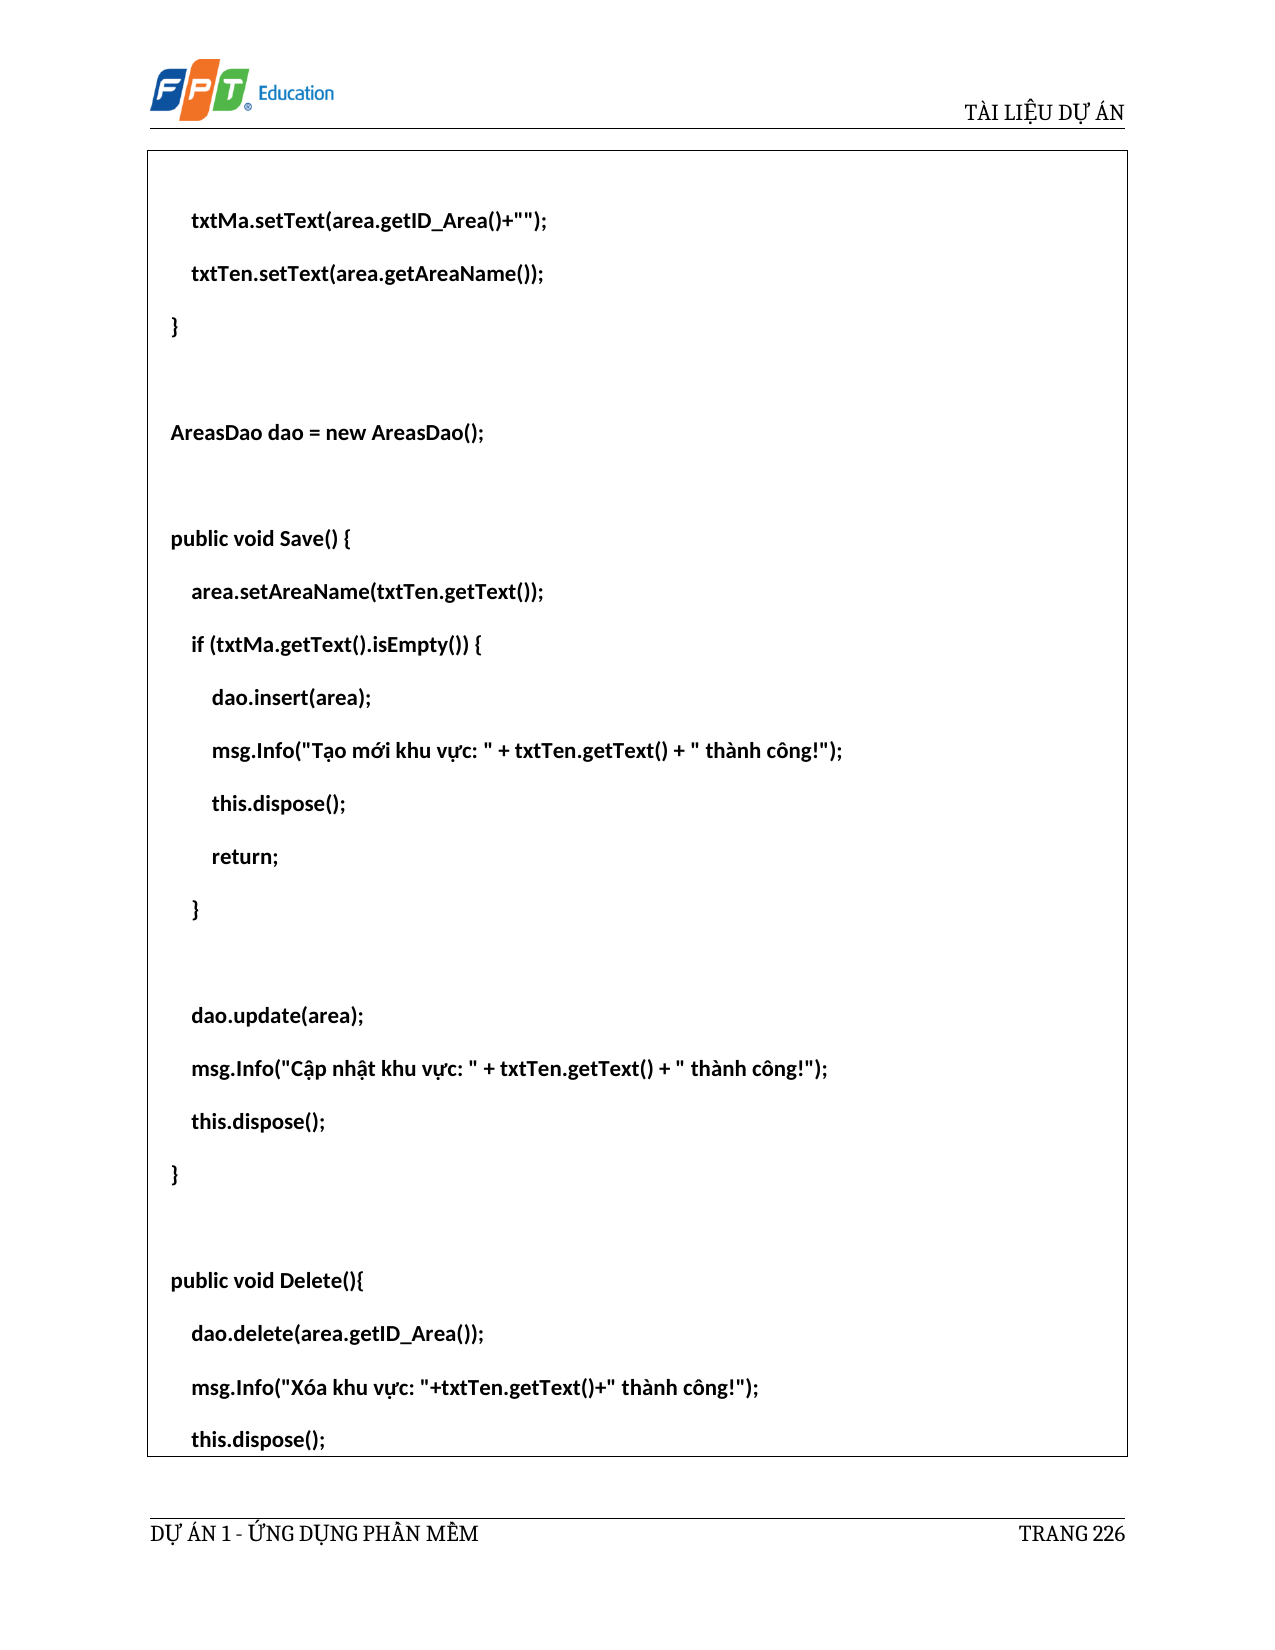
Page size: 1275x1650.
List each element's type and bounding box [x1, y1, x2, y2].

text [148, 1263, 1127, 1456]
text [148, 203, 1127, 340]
picture [150, 59, 336, 121]
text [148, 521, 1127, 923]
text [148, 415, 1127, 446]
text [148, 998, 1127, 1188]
